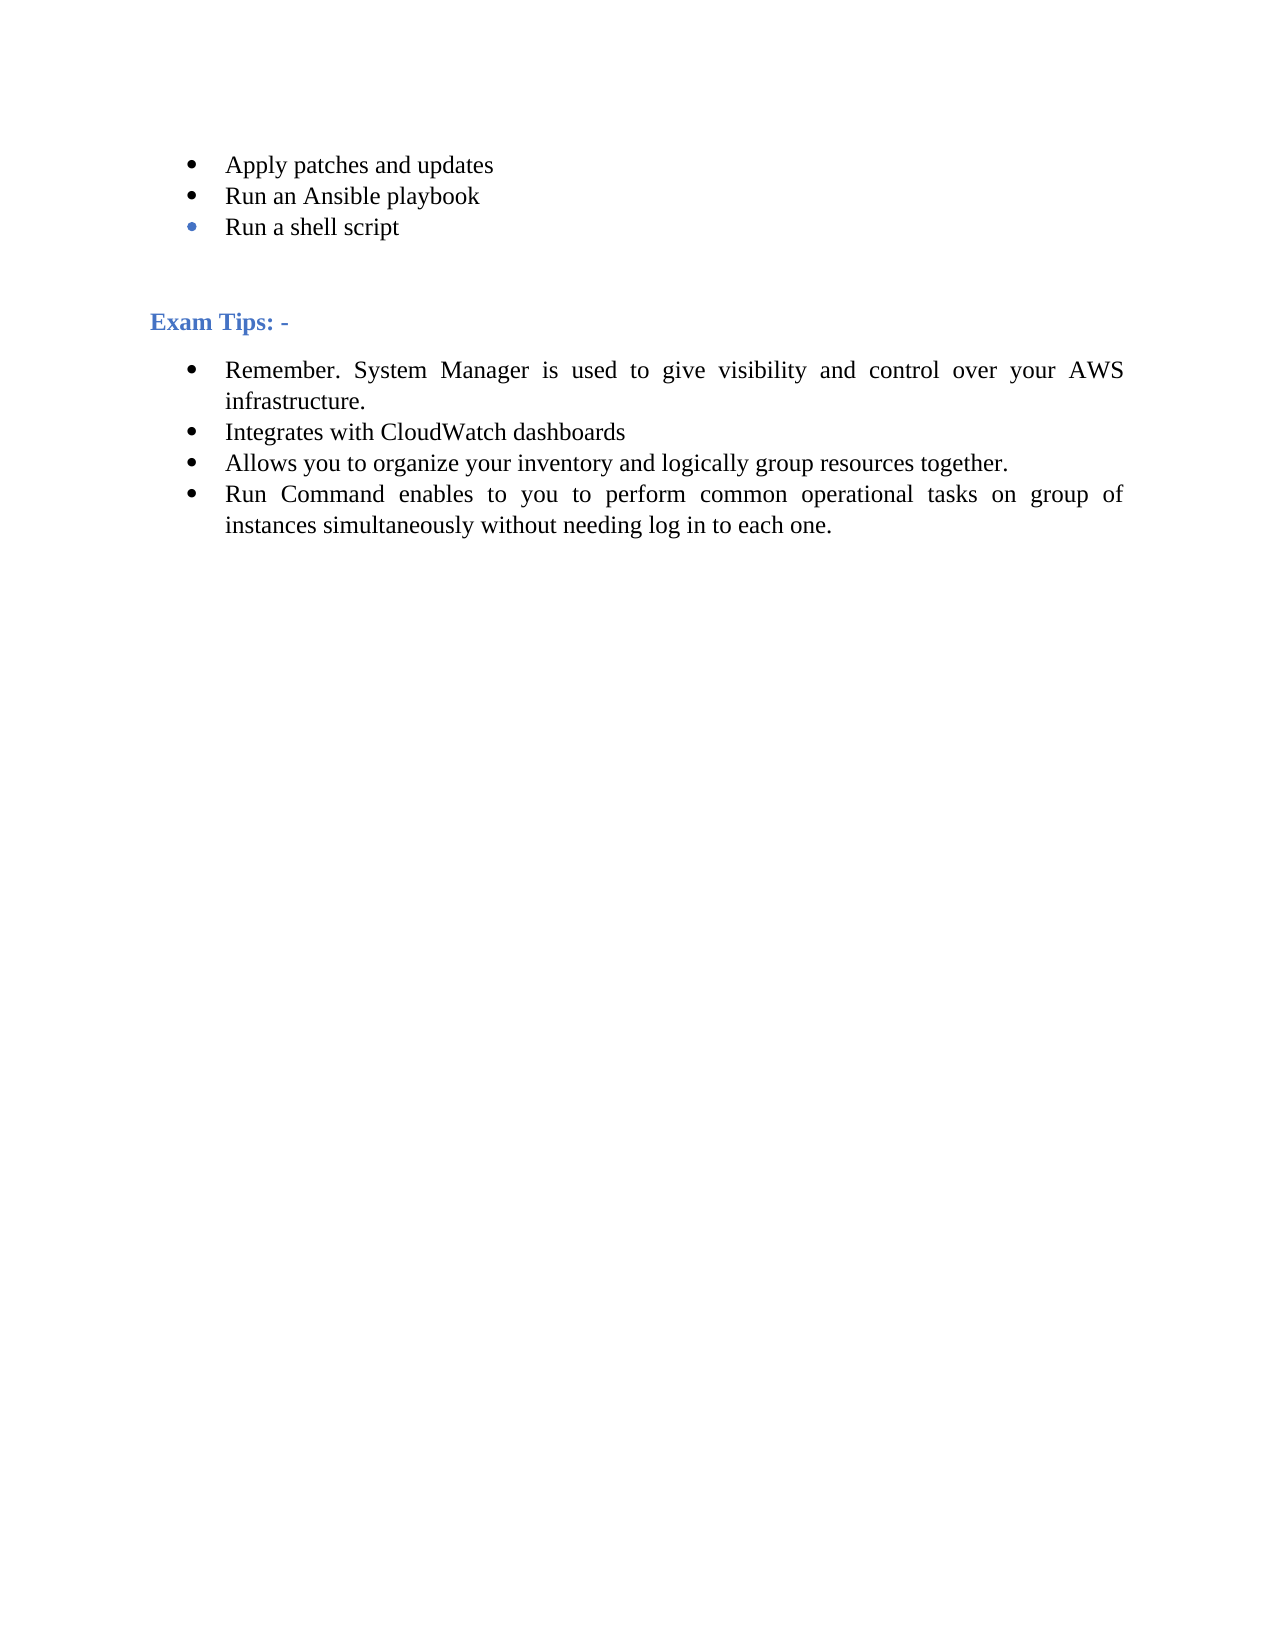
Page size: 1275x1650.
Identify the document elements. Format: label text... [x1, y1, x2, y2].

list Run an Ansible playbook [187, 181, 1125, 210]
list Remember. System Manager is used to give visibility and control over your AWS infrastructure. [187, 355, 1125, 415]
list Integrates with CloudWatch dashboards [187, 417, 1125, 446]
list Apply patches and updates [187, 150, 1125, 179]
list Run Command enables to you to perform common operational tasks on group of instances simultaneously without needing log in to each one. [187, 479, 1125, 539]
text Exam Tips: - [150, 307, 1125, 336]
list Run a shell script [187, 212, 1125, 241]
list Allows you to organize your inventory and logically group resources together. [187, 448, 1125, 477]
